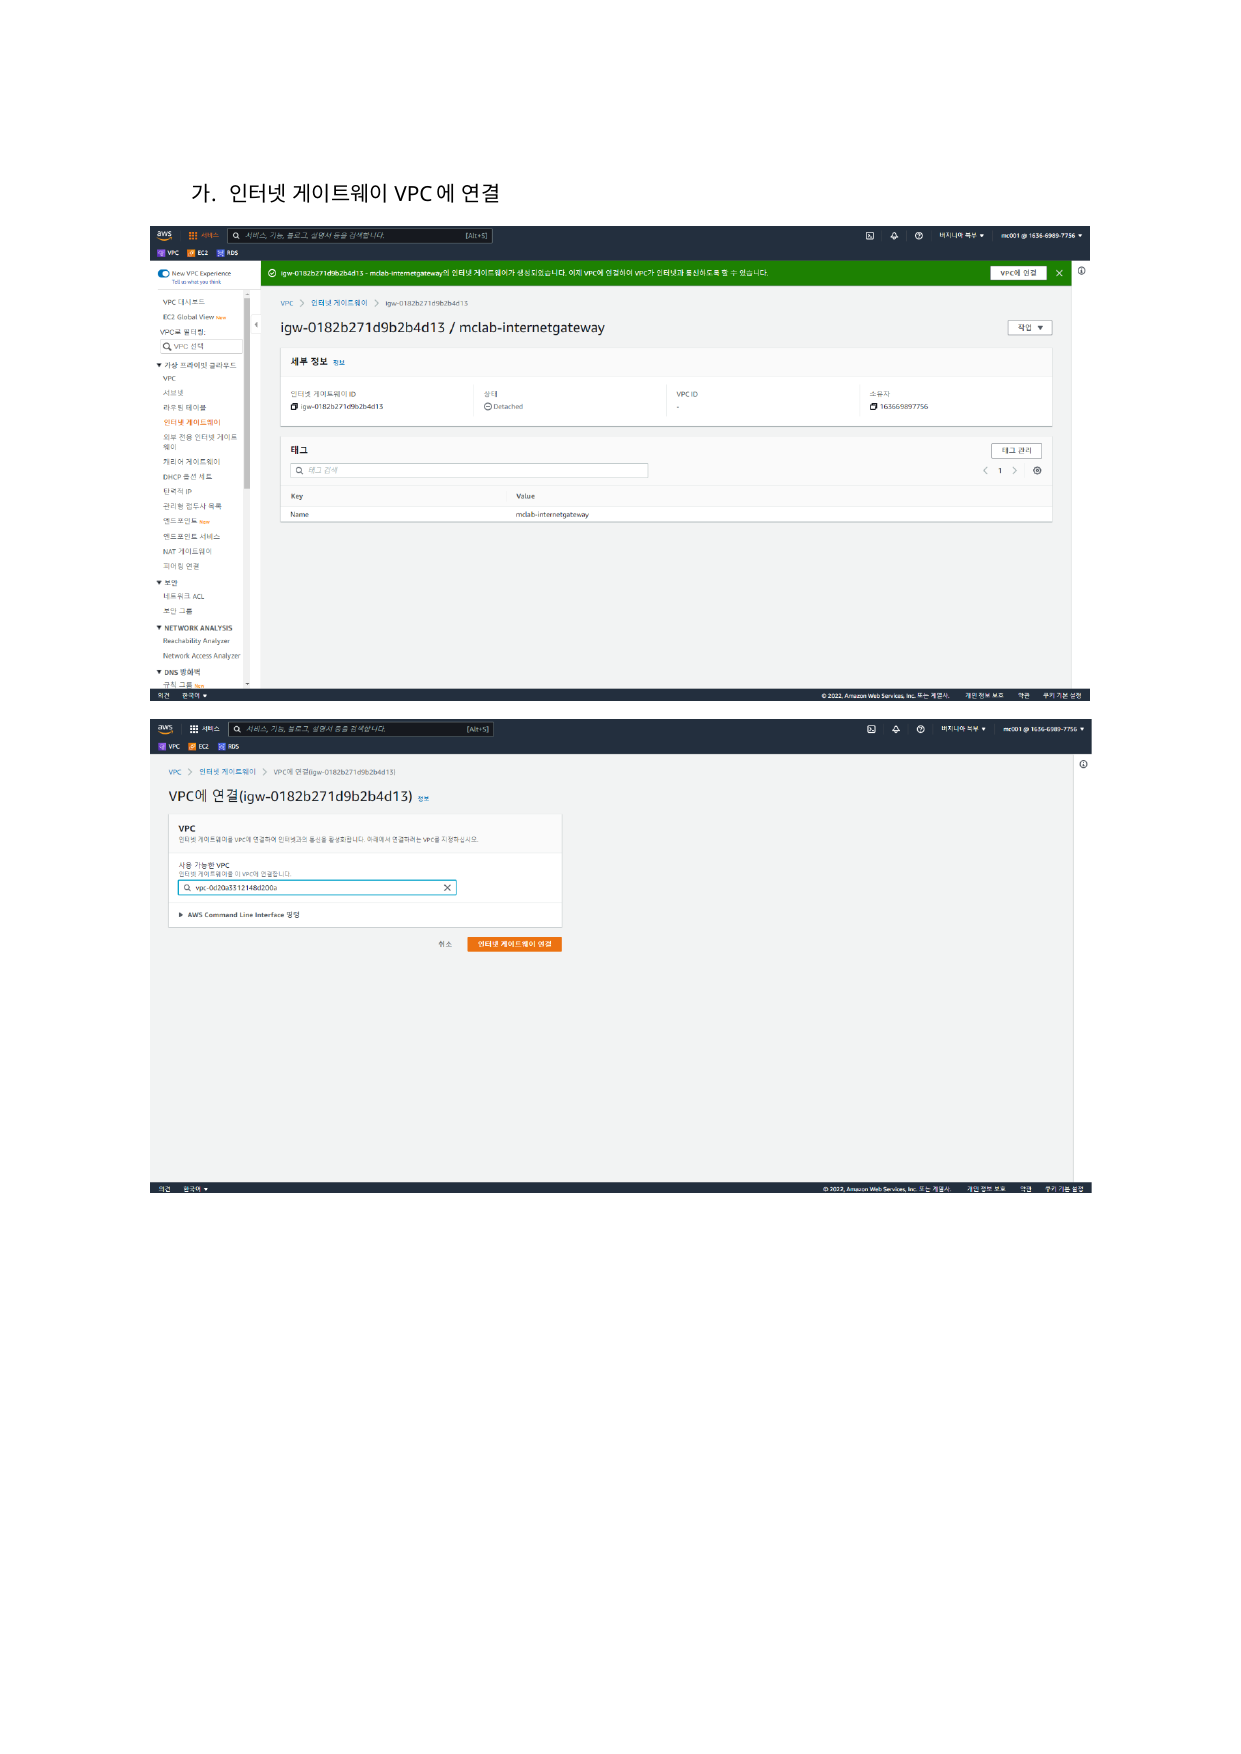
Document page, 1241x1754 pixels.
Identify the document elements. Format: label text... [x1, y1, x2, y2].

picture [150, 226, 1090, 701]
picture [150, 719, 1092, 1193]
subtitle 인터넷 게이트웨이 VPC에 연결 [192, 177, 1090, 207]
